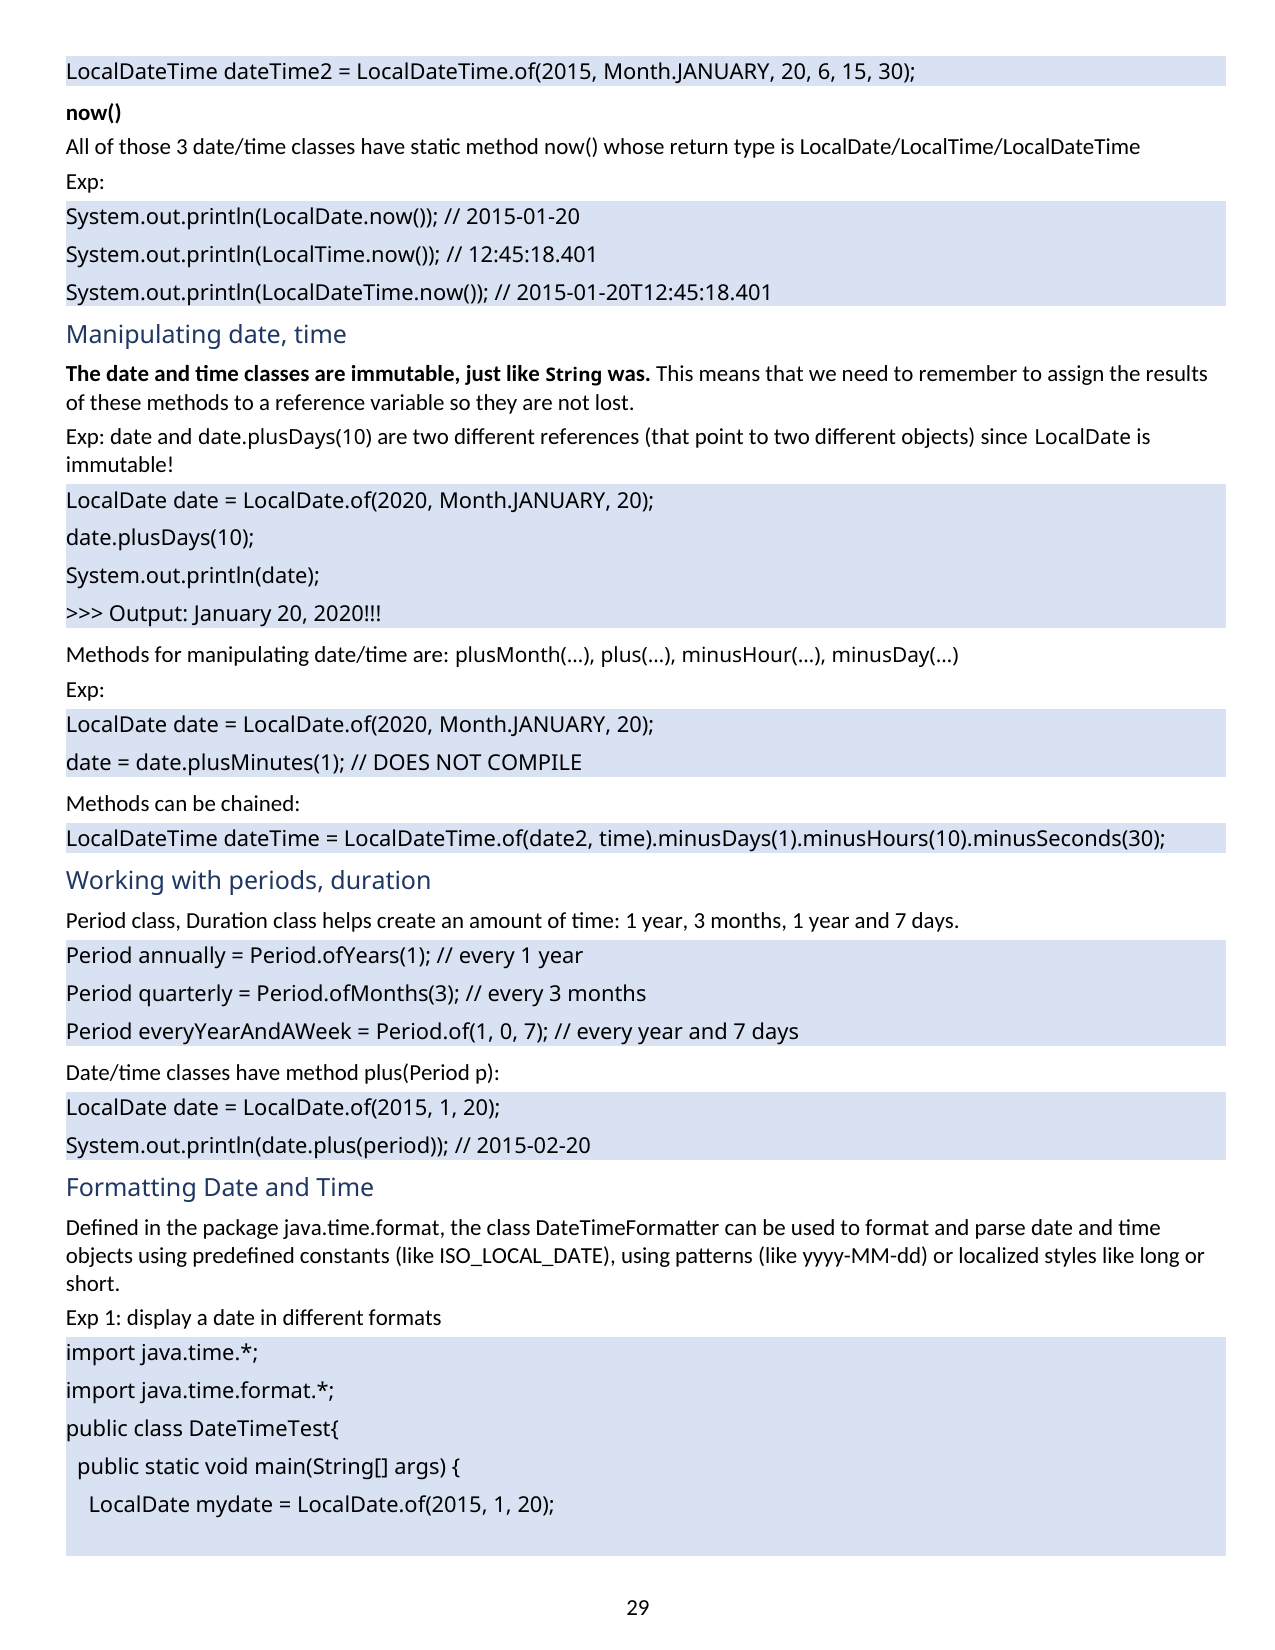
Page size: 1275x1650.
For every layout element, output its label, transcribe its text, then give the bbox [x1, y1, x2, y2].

text Methods for manipulating date/time are: plusMonth(…), plus(…), minusHour(…), minusDay(…) [66, 640, 1209, 668]
text LocalDate date = LocalDate.of(2015, 1, 20); [66, 1092, 1226, 1122]
text All of those 3 date/time classes have static method now() whose return type is LocalDate/LocalTime/LocalDateTime [66, 132, 1209, 161]
text public static void main(String[] args) { [66, 1451, 1226, 1481]
text Exp: [66, 675, 1209, 703]
text LocalDate mydate = LocalDate.of(2015, 1, 20); [66, 1489, 1226, 1518]
text LocalDate date = LocalDate.of(2020, Month.JANUARY, 20); [66, 709, 1226, 739]
text Exp: date and date.plusDays(10) are two different references (that point to two different objects) since LocalDate is immutable! [66, 422, 1209, 478]
text import java.time.format.*; [66, 1375, 1226, 1405]
text System.out.println(LocalTime.now()); // 12:45:18.401 [66, 239, 1226, 269]
text public class DateTimeTest{ [66, 1413, 1226, 1443]
text now() [66, 98, 1209, 126]
subtitle Manipulating date, time [66, 317, 1209, 351]
text Period quarterly = Period.ofMonths(3); // every 3 months [66, 978, 1226, 1008]
text Defined in the package java.time.format, the class DateTimeFormatter can be used to format and parse date and time objects using predefined constants (like ISO_LOCAL_DATE), using patterns (like yyyy-MM-dd) or localized styles like long or short. [66, 1213, 1209, 1297]
text Date/time classes have method plus(Period p): [66, 1058, 1209, 1086]
text Methods can be chained: [66, 789, 1209, 817]
text Period class, Duration class helps create an amount of time: 1 year, 3 months, 1 year and 7 days. [66, 906, 1209, 934]
text import java.time.*; [66, 1337, 1226, 1367]
text Exp 1: display a date in different formats [66, 1303, 1209, 1331]
text date.plusDays(10); [66, 522, 1226, 552]
text System.out.println(LocalDateTime.now()); // 2015-01-20T12:45:18.401 [66, 277, 1226, 306]
text Exp: [66, 167, 1209, 195]
text date = date.plusMinutes(1); // DOES NOT COMPILE [66, 747, 1226, 777]
text System.out.println(date.plus(period)); // 2015-02-20 [66, 1130, 1226, 1160]
subtitle Working with periods, duration [66, 863, 1209, 897]
text System.out.println(date); [66, 560, 1226, 590]
text LocalDateTime dateTime = LocalDateTime.of(date2, time).minusDays(1).minusHours(10).minusSeconds(30); [66, 823, 1226, 853]
subtitle Formatting Date and Time [66, 1170, 1209, 1204]
text Period annually = Period.ofYears(1); // every 1 year [66, 940, 1226, 970]
text LocalDate date = LocalDate.of(2020, Month.JANUARY, 20); [66, 484, 1226, 514]
text Period everyYearAndAWeek = Period.of(1, 0, 7); // every year and 7 days [66, 1016, 1226, 1046]
text LocalDateTime dateTime2 = LocalDateTime.of(2015, Month.JANUARY, 20, 6, 15, 30); [66, 56, 1226, 86]
text System.out.println(LocalDate.now()); // 2015-01-20 [66, 201, 1226, 231]
text >>> Output: January 20, 2020!!! [66, 598, 1226, 628]
text The date and time classes are immutable, just like String was. This means that we need to remember to assign the results of these methods to a reference variable so they are not lost. [66, 359, 1209, 416]
